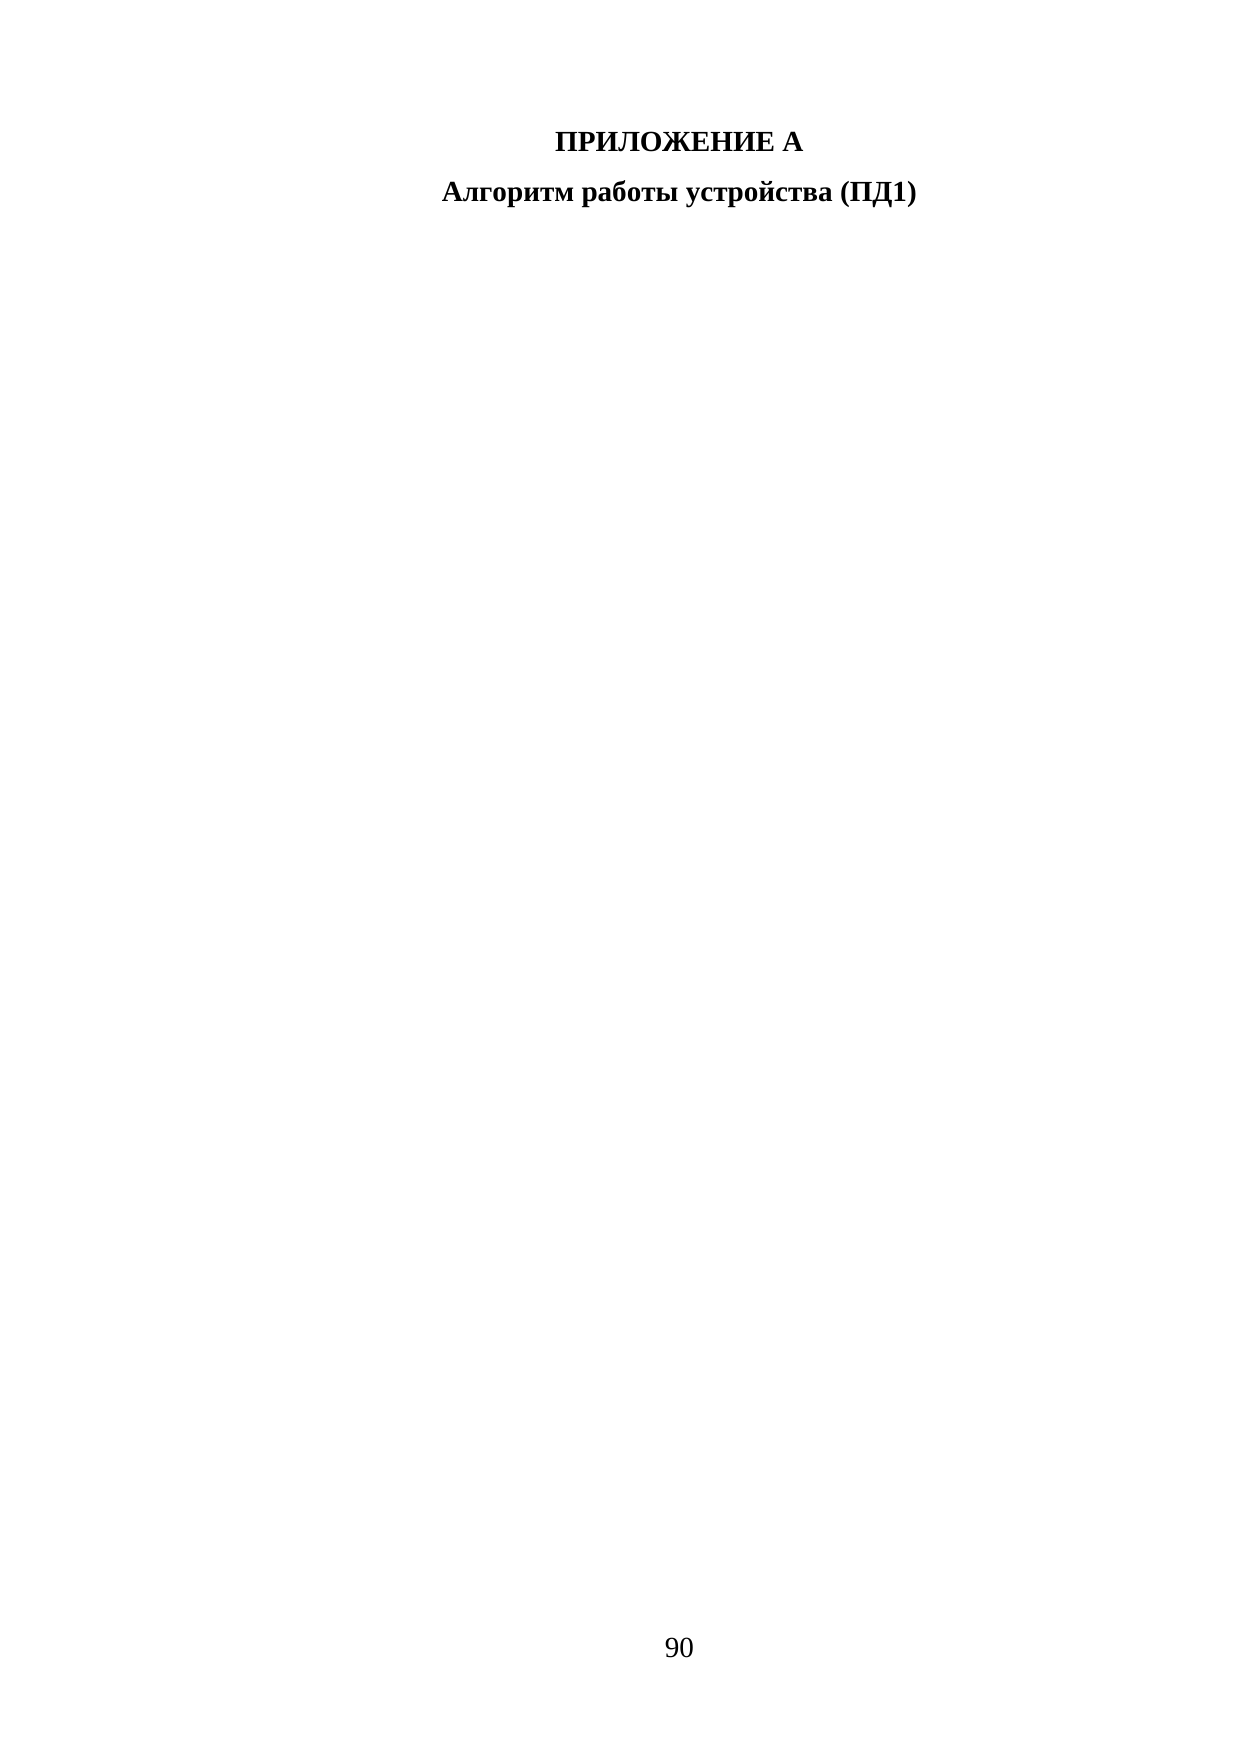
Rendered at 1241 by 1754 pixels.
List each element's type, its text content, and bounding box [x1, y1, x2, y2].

text Алгоритм работы устройства (ПД1) [177, 174, 1181, 208]
subtitle ПРИЛОЖЕНИЕ А [177, 124, 1181, 158]
